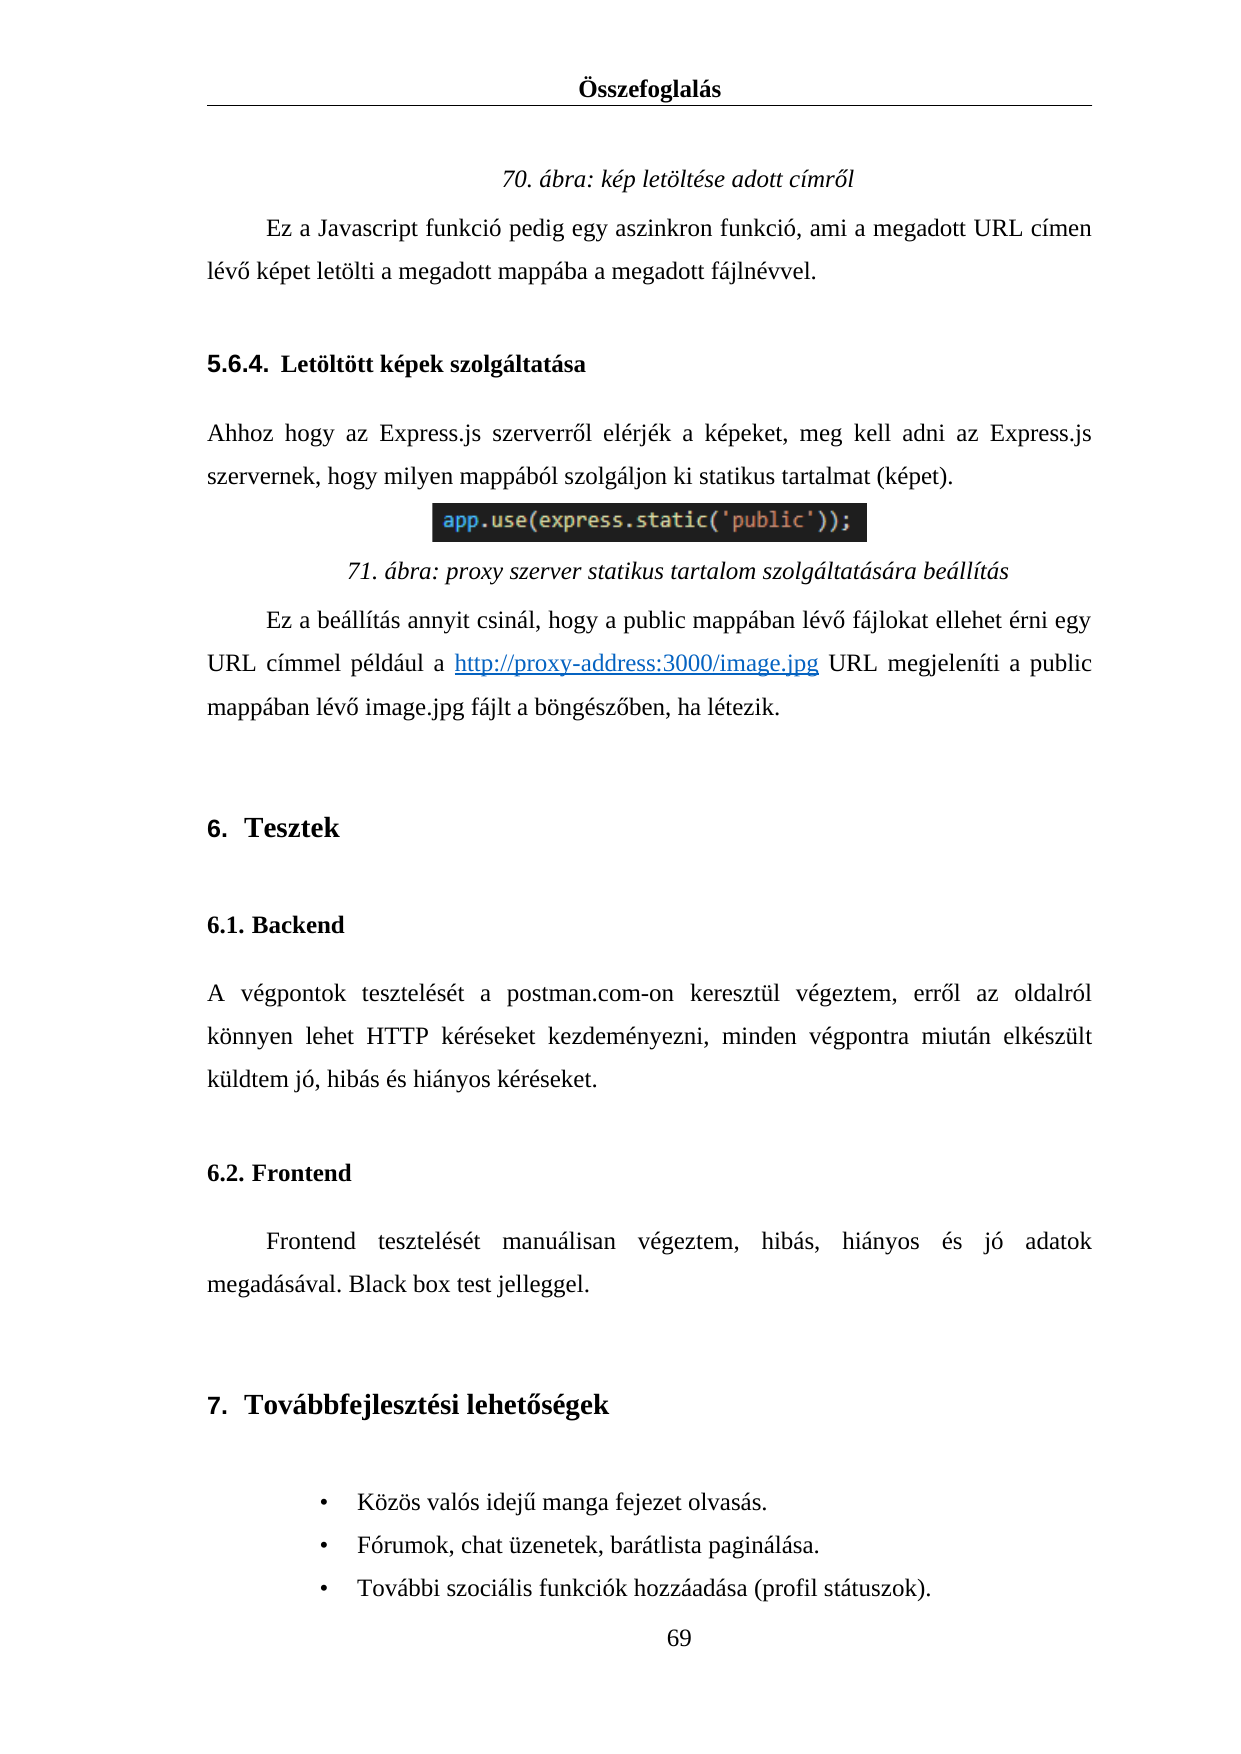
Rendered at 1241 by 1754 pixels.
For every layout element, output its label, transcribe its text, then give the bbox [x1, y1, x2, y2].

subtitle Letöltött képek szolgáltatása [207, 349, 1092, 378]
subtitle Backend [207, 910, 1092, 939]
subtitle Frontend [207, 1158, 1092, 1186]
text Frontend tesztelését manuálisan végeztem, hibás, hiányos és jó adatok megadásával. Black box test jelleggel. [207, 1226, 1092, 1298]
list További szociális funkciók hozzáadása (profil státuszok). [319, 1573, 1092, 1602]
subtitle Tesztek [207, 810, 1092, 843]
list Fórumok, chat üzenetek, barátlista paginálása. [319, 1530, 1092, 1559]
text A végpontok tesztelését a postman.com-on keresztül végeztem, erről az oldalról könnyen lehet HTTP kéréseket kezdeményezni, minden végpontra miután elkészült küldtem jó, hibás és hiányos kéréseket. [207, 978, 1092, 1093]
text Ez a beállítás annyit csinál, hogy a public mappában lévő fájlokat ellehet érni egy URL címmel például a http://proxy-address:3000/image.jpg URL megjeleníti a public mappában lévő image.jpg fájlt a böngészőben, ha létezik. [207, 605, 1092, 720]
subtitle Továbbfejlesztési lehetőségek [207, 1387, 1092, 1421]
text Ahhoz hogy az Express.js szerverről elérjék a képeket, meg kell adni az Express.js szervernek, hogy milyen mappából szolgáljon ki statikus tartalmat (képet). [207, 418, 1092, 489]
picture [432, 503, 867, 542]
text Ez a Javascript funkció pedig egy aszinkron funkció, ami a megadott URL címen lévő képet letölti a megadott mappába a megadott fájlnévvel. [207, 213, 1092, 285]
list Közös valós idejű manga fejezet olvasás. [319, 1487, 1092, 1516]
text 70. ábra: kép letöltése adott címről [207, 164, 1092, 192]
text 71. ábra: proxy szerver statikus tartalom szolgáltatására beállítás [207, 556, 1092, 584]
